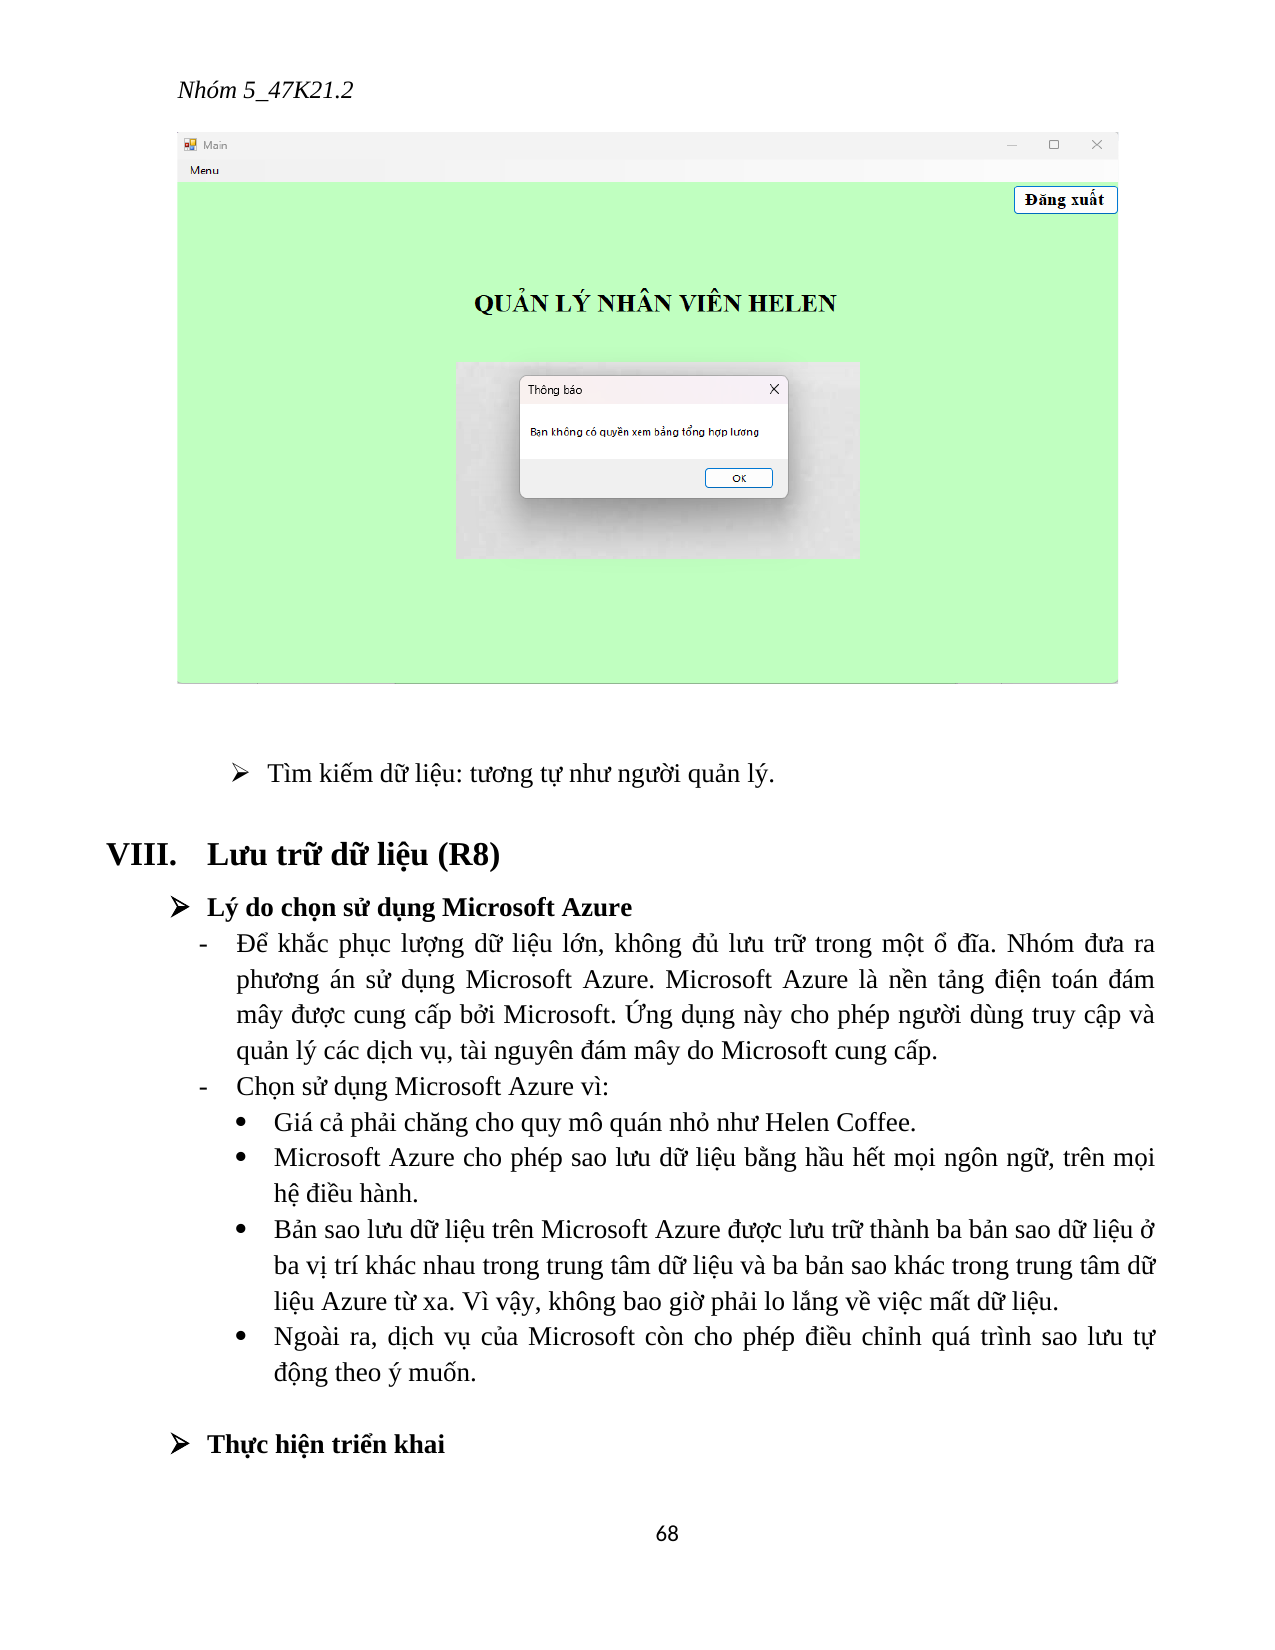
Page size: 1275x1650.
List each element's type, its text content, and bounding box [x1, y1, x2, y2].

list Ngoài ra, dịch vụ của Microsoft còn cho phép điều chỉnh quá trình sao lưu tự động theo ý muốn. [236, 1320, 1157, 1387]
list Để khắc phục lượng dữ liệu lớn, không đủ lưu trữ trong một ổ đĩa. Nhóm đưa ra phương án sử dụng Microsoft Azure. Microsoft Azure là nền tảng điện toán đám mây được cung cấp bởi Microsoft. Ứng dụng này cho phép người dùng truy cập và quản lý các dịch vụ, tài nguyên đám mây do Microsoft cung cấp. [199, 927, 1157, 1065]
list Microsoft Azure cho phép sao lưu dữ liệu bằng hầu hết mọi ngôn ngữ, trên mọi hệ điều hành. [236, 1142, 1157, 1208]
list Thực hiện triển khai [169, 1428, 1157, 1459]
picture [177, 132, 1119, 684]
subtitle Lưu trữ dữ liệu (R8) [177, 834, 1157, 873]
list Chọn sử dụng Microsoft Azure vì: [199, 1070, 1157, 1101]
list Bản sao lưu dữ liệu trên Microsoft Azure được lưu trữ thành ba bản sao dữ liệu ở ba vị trí khác nhau trong trung tâm dữ liệu và ba bản sao khác trong trung tâm dữ liệu Azure từ xa. Vì vậy, không bao giờ phải lo lắng về việc mất dữ liệu. [236, 1213, 1157, 1316]
list Giá cả phải chăng cho quy mô quán nhỏ như Helen Coffee. [236, 1106, 1157, 1137]
list Lý do chọn sử dụng Microsoft Azure [169, 891, 1157, 922]
list Tìm kiếm dữ liệu: tương tự như người quản lý. [229, 757, 1157, 788]
